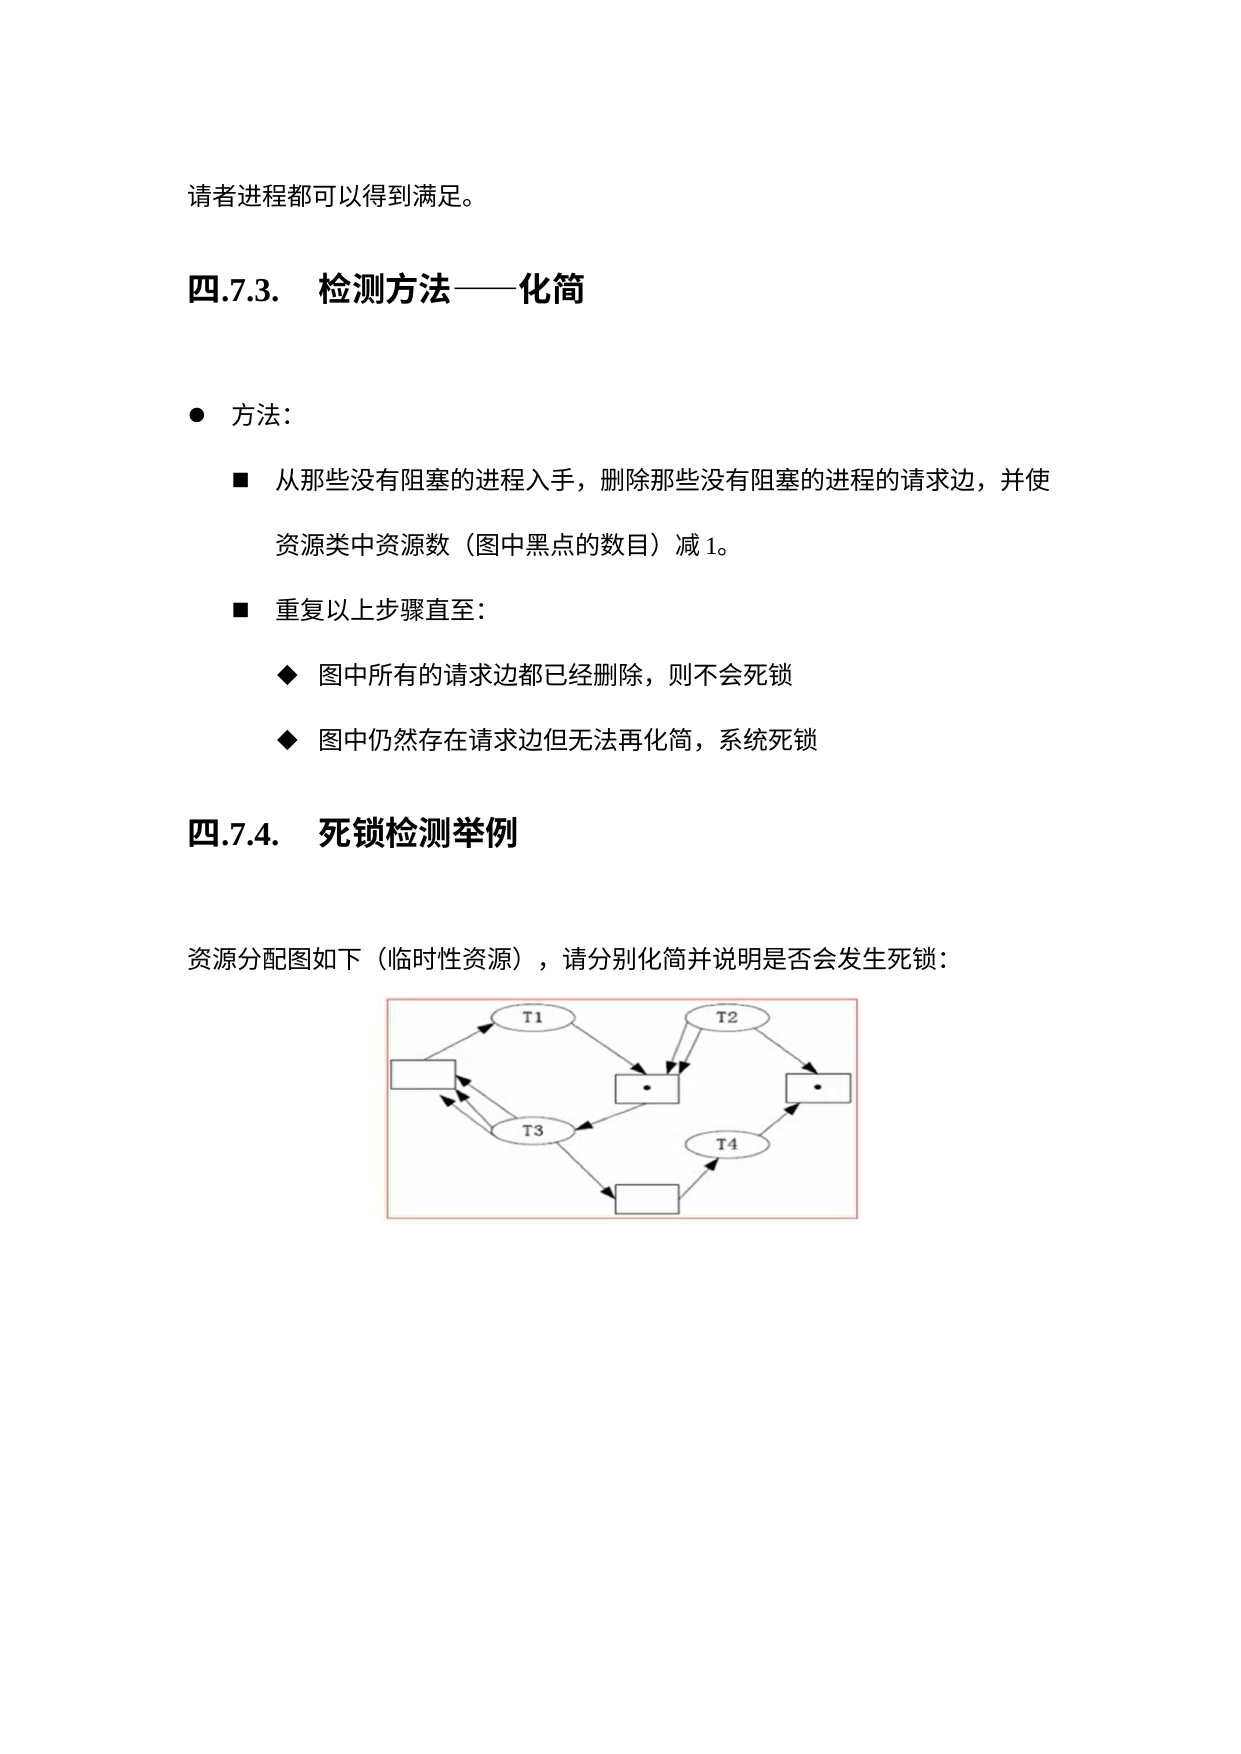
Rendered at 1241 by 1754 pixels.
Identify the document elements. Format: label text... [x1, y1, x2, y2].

subtitle 检测方法——化简 [187, 254, 1053, 319]
text 资源分配图如下（临时性资源），请分别化简并说明是否会发生死锁： [187, 925, 1053, 990]
picture [379, 989, 861, 1225]
list 图中仍然存在请求边但无法再化简，系统死锁 [275, 706, 1053, 771]
subtitle 死锁检测举例 [187, 798, 1053, 863]
list 从那些没有阻塞的进程入手，删除那些没有阻塞的进程的请求边，并使资源类中资源数（图中黑点的数目）减1。 [231, 446, 1053, 576]
list 方法： [187, 381, 1053, 446]
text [187, 162, 1053, 227]
list 重复以上步骤直至： [231, 576, 1053, 641]
list 图中所有的请求边都已经删除，则不会死锁 [275, 641, 1053, 706]
